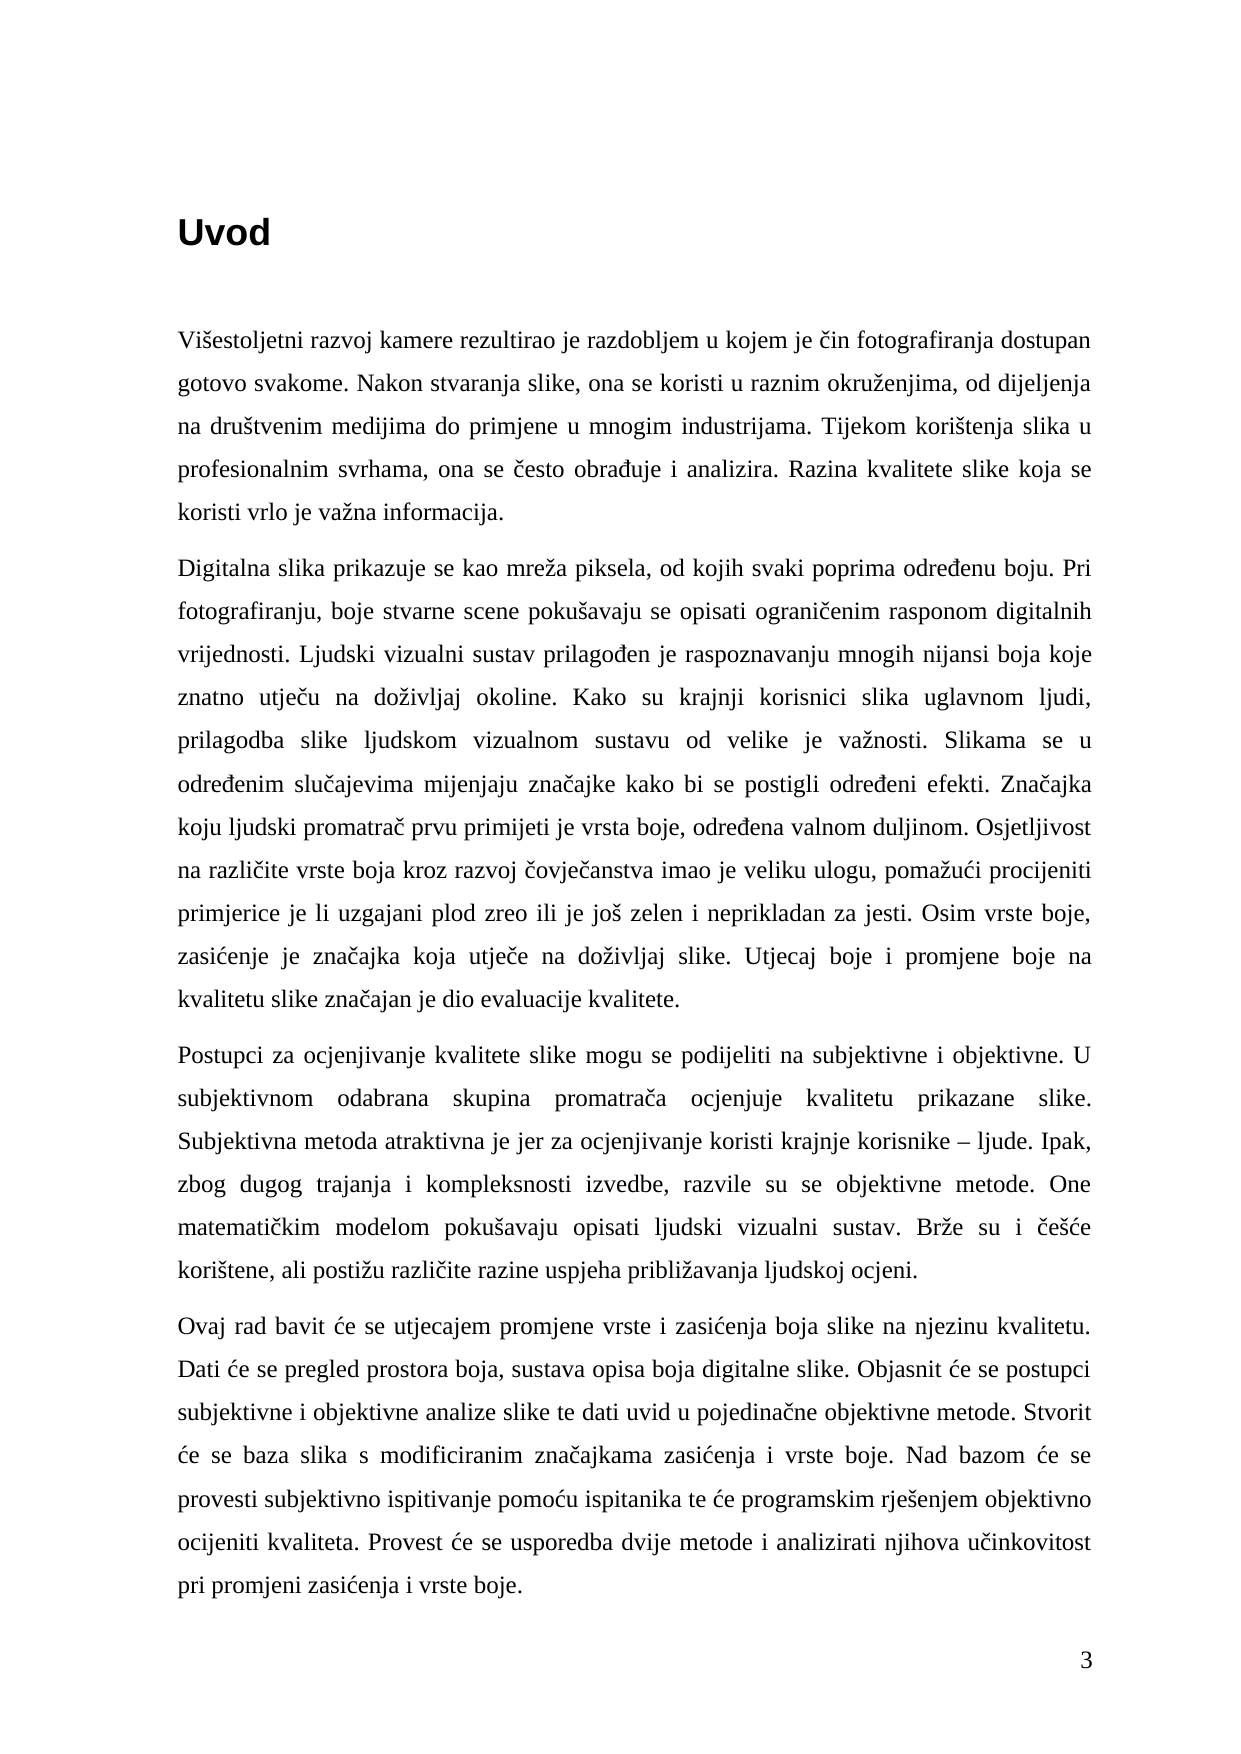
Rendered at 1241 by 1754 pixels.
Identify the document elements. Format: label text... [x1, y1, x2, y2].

text Ovaj rad bavit će se utjecajem promjene vrste i zasićenja boja slike na njezinu kvalitetu. Dati će se pregled prostora boja, sustava opisa boja digitalne slike. Objasnit će se postupci subjektivne i objektivne analize slike te dati uvid u pojedinačne objektivne metode. Stvorit će se baza slika s modificiranim značajkama zasićenja i vrste boje. Nad bazom će se provesti subjektivno ispitivanje pomoću ispitanika te će programskim rješenjem objektivno ocijeniti kvaliteta. Provest će se usporedba dvije metode i analizirati njihova učinkovitost pri promjeni zasićenja i vrste boje. [177, 1311, 1092, 1599]
text Višestoljetni razvoj kamere rezultirao je razdobljem u kojem je čin fotografiranja dostupan gotovo svakome. Nakon stvaranja slike, ona se koristi u raznim okruženjima, od dijeljenja na društvenim medijima do primjene u mnogim industrijama. Tijekom korištenja slika u profesionalnim svrhama, ona se često obrađuje i analizira. Razina kvalitete slike koja se koristi vrlo je važna informacija. [177, 325, 1092, 526]
text Postupci za ocjenjivanje kvalitete slike mogu se podijeliti na subjektivne i objektivne. U subjektivnom odabrana skupina promatrača ocjenjuje kvalitetu prikazane slike. Subjektivna metoda atraktivna je jer za ocjenjivanje koristi krajnje korisnike – ljude. Ipak, zbog dugog trajanja i kompleksnosti izvedbe, razvile su se objektivne metode. One matematičkim modelom pokušavaju opisati ljudski vizualni sustav. Brže su i češće korištene, ali postižu različite razine uspjeha približavanja ljudskoj ocjeni. [177, 1040, 1092, 1284]
text Digitalna slika prikazuje se kao mreža piksela, od kojih svaki poprima određenu boju. Pri fotografiranju, boje stvarne scene pokušavaju se opisati ograničenim rasponom digitalnih vrijednosti. Ljudski vizualni sustav prilagođen je raspoznavanju mnogih nijansi boja koje znatno utječu na doživljaj okoline. Kako su krajnji korisnici slika uglavnom ljudi, prilagodba slike ljudskom vizualnom sustavu od velike je važnosti. Slikama se u određenim slučajevima mijenjaju značajke kako bi se postigli određeni efekti. Značajka koju ljudski promatrač prvu primijeti je vrsta boje, određena valnom duljinom. Osjetljivost na različite vrste boja kroz razvoj čovječanstva imao je veliku ulogu, pomažući procijeniti primjerice je li uzgajani plod zreo ili je još zelen i neprikladan za jesti. Osim vrste boje, zasićenje je značajka koja utječe na doživljaj slike. Utjecaj boje i promjene boje na kvalitetu slike značajan je dio evaluacije kvalitete. [177, 553, 1092, 1013]
subtitle Uvod [177, 210, 1092, 253]
